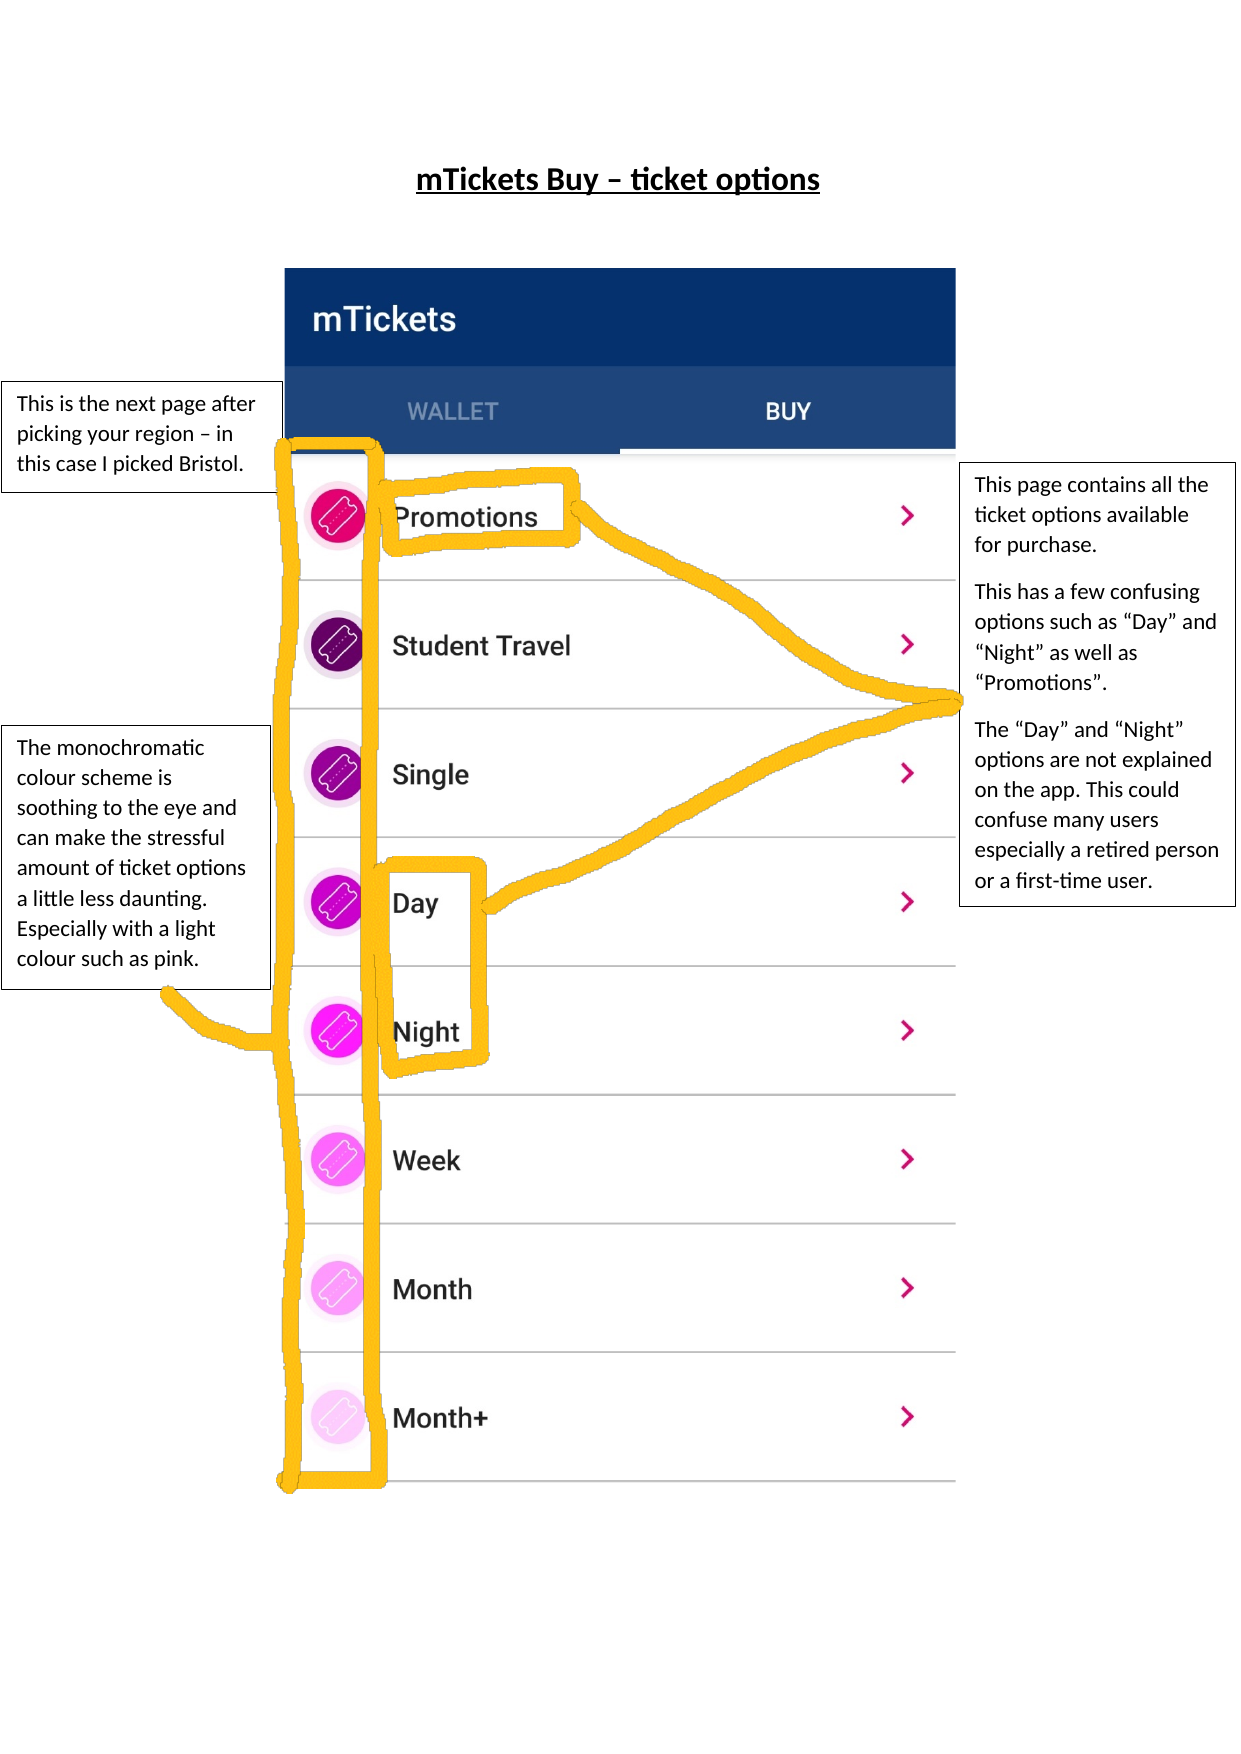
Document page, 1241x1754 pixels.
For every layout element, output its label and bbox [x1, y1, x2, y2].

picture [160, 268, 965, 1494]
